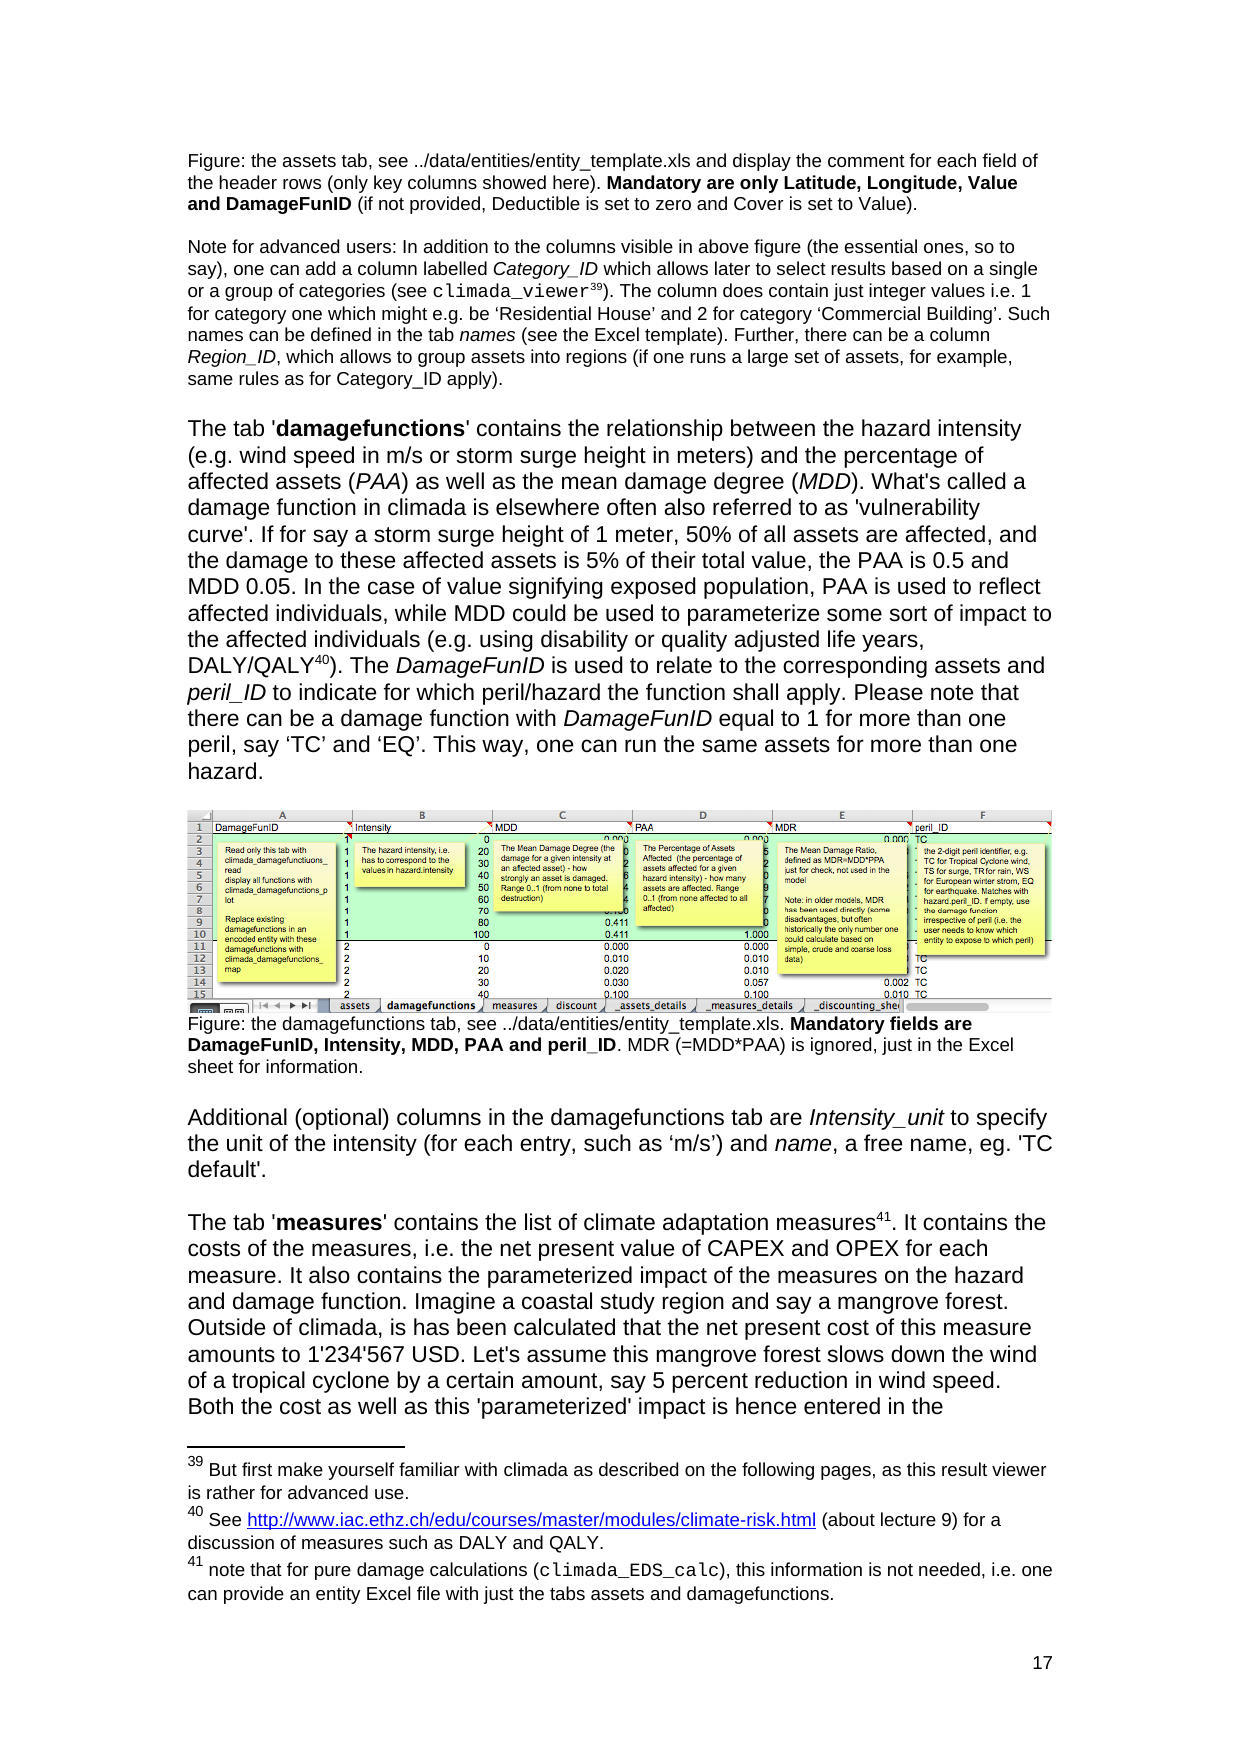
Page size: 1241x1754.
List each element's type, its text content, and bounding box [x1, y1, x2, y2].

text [187, 1209, 1053, 1420]
text Figure: the assets tab, see ../data/entities/entity_template.xls and display the comment for each field of the header rows (only key columns showed here). Mandatory are only Latitude, Longitude, Value and DamageFunID (if not provided, Deductible is set to zero and Cover is set to Value). [187, 150, 1053, 215]
picture [187, 810, 1052, 1013]
text Additional (optional) columns in the damagefunctions tab are Intensity_unit to specify the unit of the intensity (for each entry, such as ‘m/s’) and name, a free name, eg. 'TC default'. [187, 1103, 1053, 1182]
text The tab 'damagefunctions' contains the relationship between the hazard intensity (e.g. wind speed in m/s or storm surge height in meters) and the percentage of affected assets (PAA) as well as the mean damage degree (MDD). What's called a damage function in climada is elsewhere often also referred to as 'vulnerability curve'. If for say a storm surge height of 1 meter, 50% of all assets are affected, and the damage to these affected assets is 5% of their total value, the PAA is 0.5 and MDD 0.05. In the case of value signifying exposed population, PAA is used to reflect affected individuals, while MDD could be used to parameterize some sort of impact to the affected individuals (e.g. using disability or quality adjusted life years, DALY/QALY). The DamageFunID is used to relate to the corresponding assets and peril_ID to indicate for which peril/hazard the function shall apply. Please note that there can be a damage function with DamageFunID equal to 1 for more than one peril, say ‘TC’ and ‘EQ’. This way, one can run the same assets for more than one hazard. [187, 415, 1053, 784]
text Figure: the damagefunctions tab, see ../data/entities/entity_template.xls. Mandatory fields are DamageFunID, Intensity, MDD, PAA and peril_ID. MDR (=MDD*PAA) is ignored, just in the Excel sheet for information. [187, 1012, 1053, 1077]
text Note for advanced users: In addition to the columns visible in above figure (the essential ones, so to say), one can add a column labelled Category_ID which allows later to select results based on a single or a group of categories (see climada_viewer). The column does contain just integer values i.e. 1 for category one which might e.g. be ‘Residential House’ and 2 for category ‘Commercial Building’. Such names can be defined in the tab names (see the Excel template). Further, there can be a column Region_ID, which allows to group assets into regions (if one runs a large set of assets, for example, same rules as for Category_ID apply). [187, 236, 1053, 389]
